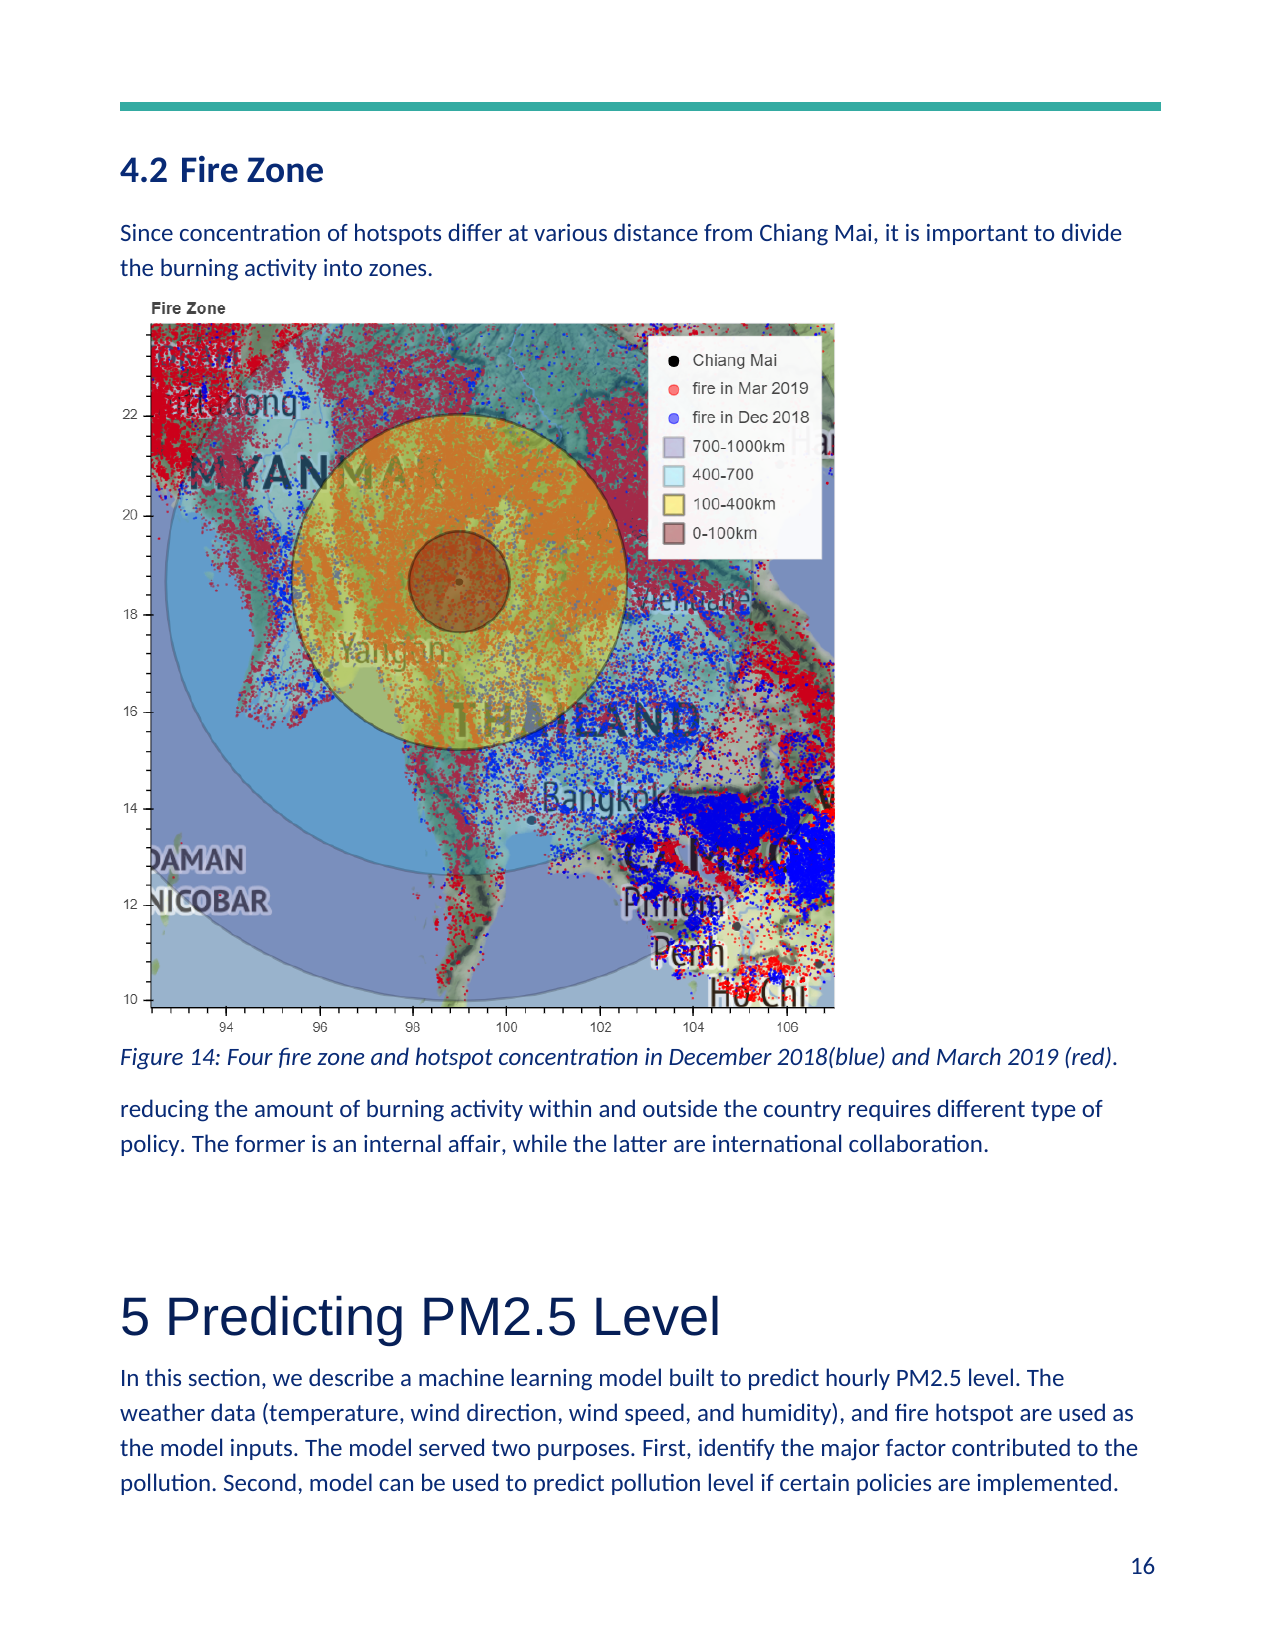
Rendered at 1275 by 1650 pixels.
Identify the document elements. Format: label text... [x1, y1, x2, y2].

subtitle Predicting PM2.5 Level [120, 1284, 1155, 1347]
text In this section, we describe a machine learning model built to predict hourly PM2.5 level. The weather data (temperature, wind direction, wind speed, and humidity), and fire hotspot are used as the model inputs. The model served two purposes. First, identify the major factor contributed to the pollution. Second, model can be used to predict pollution level if certain policies are implemented. [120, 1362, 1155, 1498]
text reducing the amount of burning activity within and outside the country requires different type of policy. The former is an internal affair, while the latter are international collaboration. [120, 1093, 1155, 1158]
subtitle Fire Zone [120, 146, 1155, 192]
picture [120, 286, 871, 1037]
text Since concentration of hotspots differ at various distance from Chiang Mai, it is important to divide the burning activity into zones. [120, 217, 1155, 282]
